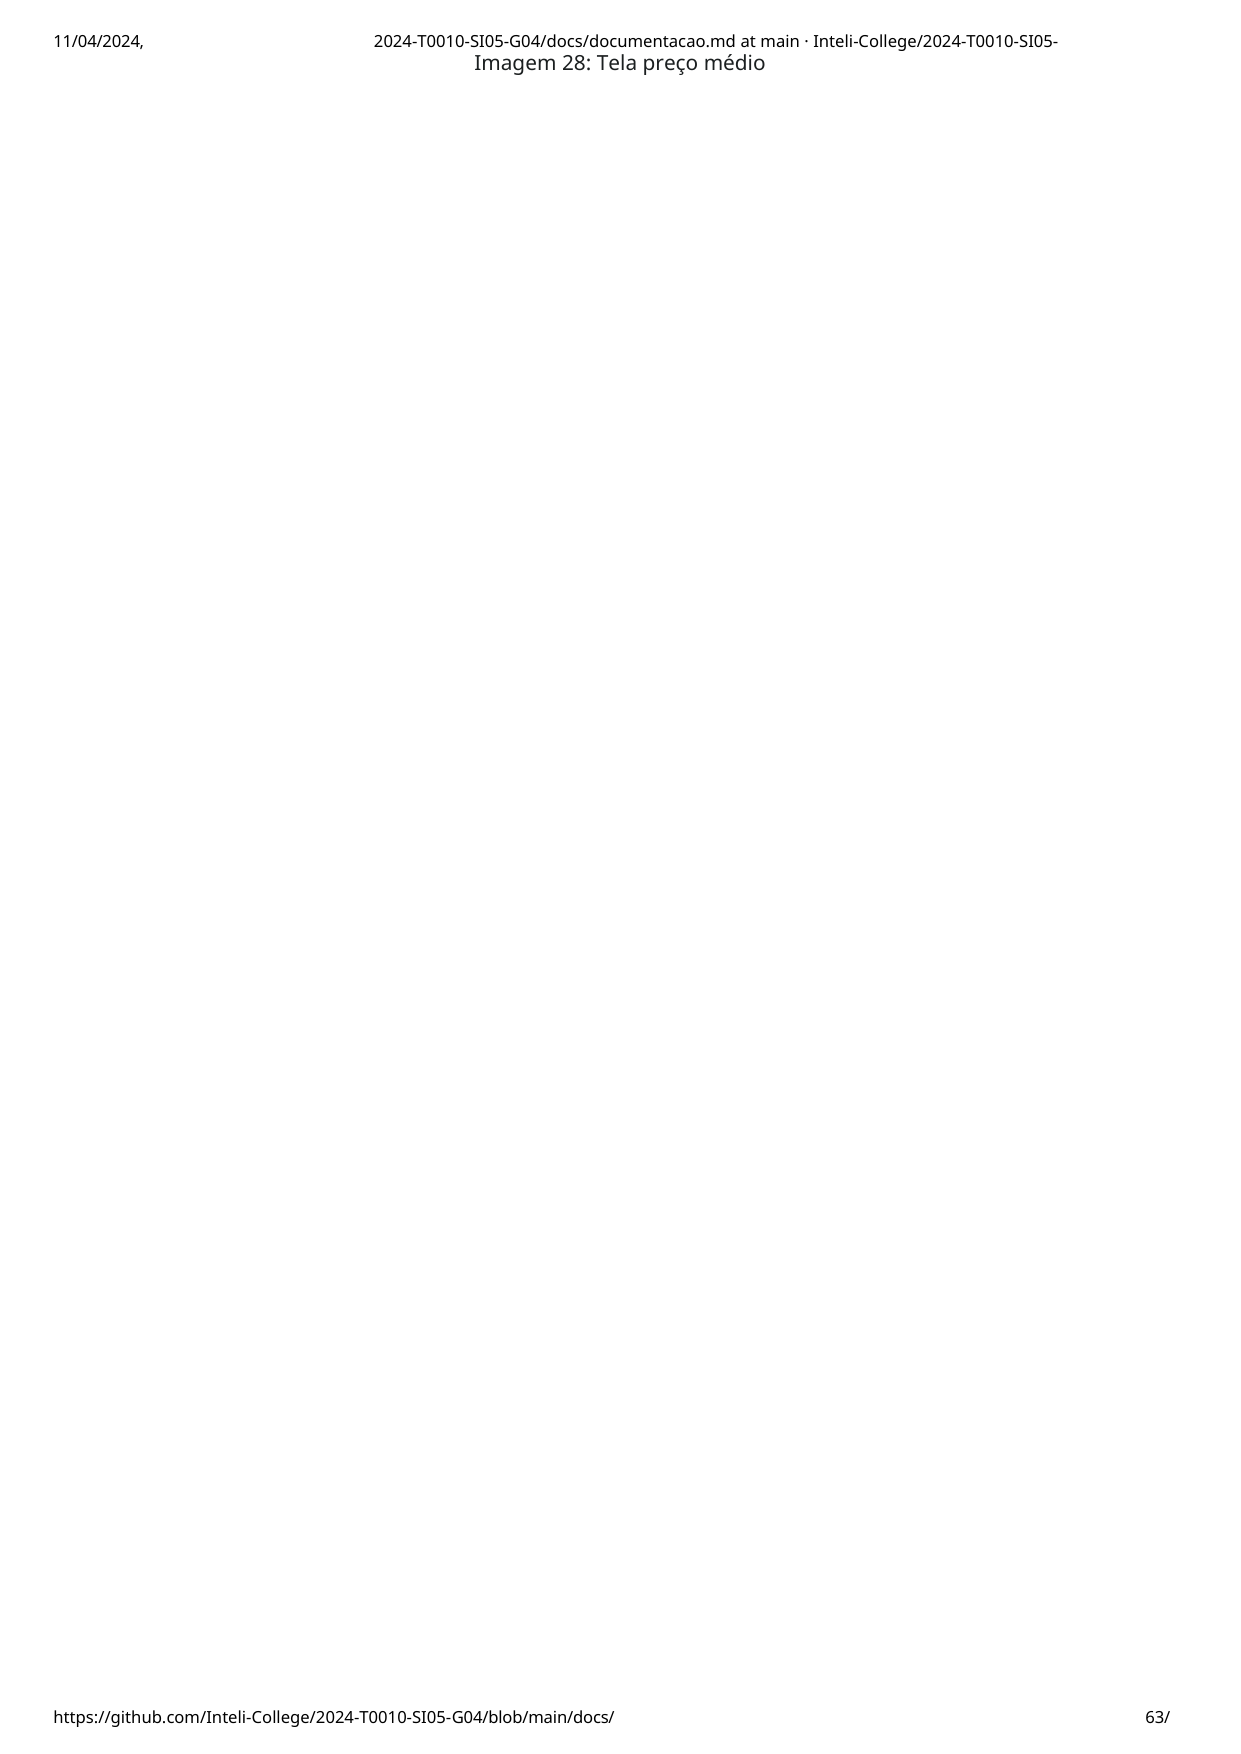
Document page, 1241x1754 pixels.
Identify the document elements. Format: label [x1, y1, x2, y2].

text [444, 48, 796, 76]
